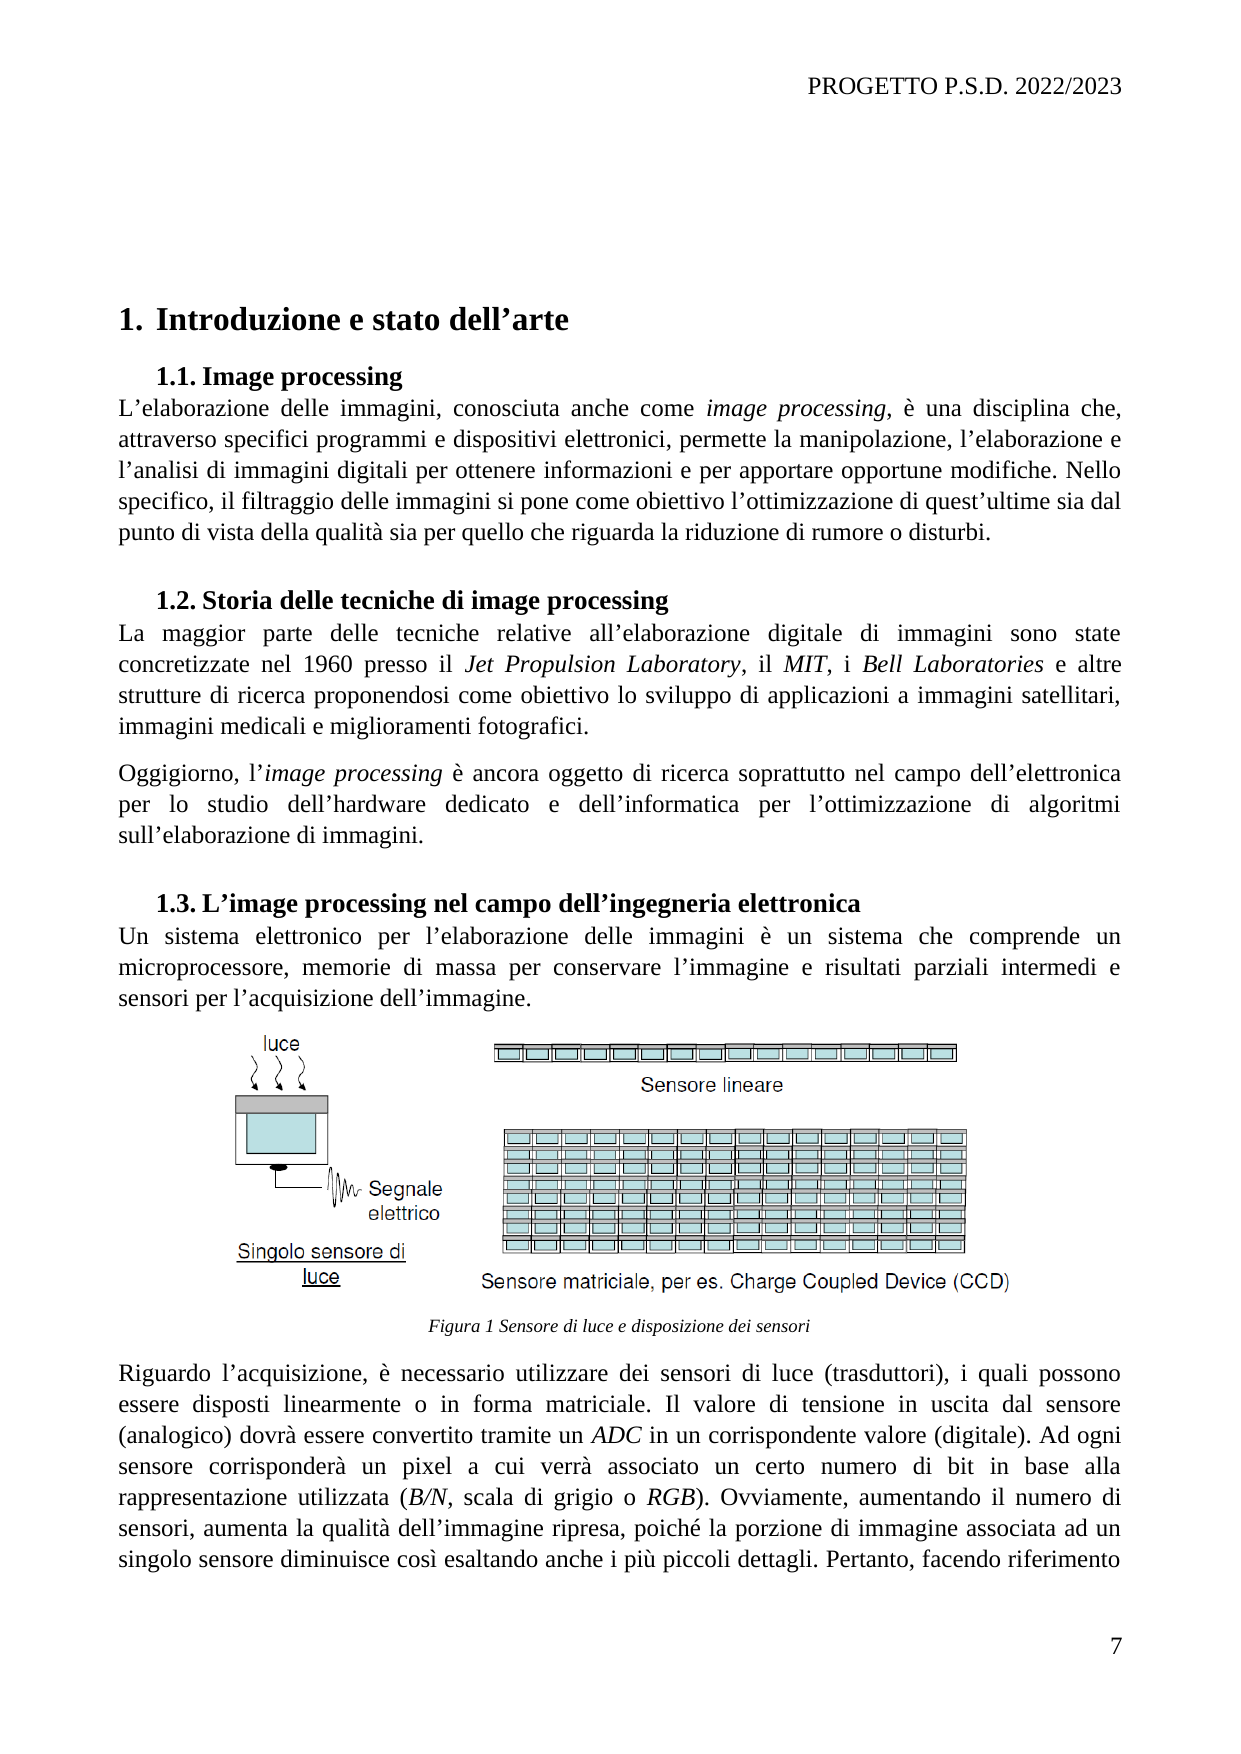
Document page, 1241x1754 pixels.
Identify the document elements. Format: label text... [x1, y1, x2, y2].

text La maggior parte delle tecniche relative all’elaborazione digitale di immagini sono state concretizzate nel 1960 presso il Jet Propulsion Laboratory, il MIT, i Bell Laboratories e altre strutture di ricerca proponendosi come obiettivo lo sviluppo di applicazioni a immagini satellitari, immagini medicali e miglioramenti fotografici. [118, 618, 1122, 739]
subtitle Storia delle tecniche di image processing [156, 584, 1122, 615]
picture [228, 1030, 1012, 1297]
text L’elaborazione delle immagini, conosciuta anche come image processing, è una disciplina che, attraverso specifici programmi e dispositivi elettronici, permette la manipolazione, l’elaborazione e l’analisi di immagini digitali per ottenere informazioni e per apportare opportune modifiche. Nello specifico, il filtraggio delle immagini si pone come obiettivo l’ottimizzazione di quest’ultime sia dal punto di vista della qualità sia per quello che riguarda la riduzione di rumore o disturbi. [118, 393, 1122, 546]
text Un sistema elettronico per l’elaborazione delle immagini è un sistema che comprende un microprocessore, memorie di massa per conservare l’immagine e risultati parziali intermedi e sensori per l’acquisizione dell’immagine. [118, 921, 1122, 1012]
text Oggigiorno, l’image processing è ancora oggetto di ricerca soprattutto nel campo dell’elettronica per lo studio dell’hardware dedicato e dell’informatica per l’ottimizzazione di algoritmi sull’elaborazione di immagini. [118, 758, 1122, 849]
subtitle Introduzione e stato dell’arte [118, 299, 1122, 337]
subtitle Image processing [156, 359, 1122, 391]
text Figura 1 Sensore di luce e disposizione dei sensori [118, 1315, 1122, 1337]
subtitle L’image processing nel campo dell’ingegneria elettronica [156, 887, 1122, 919]
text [118, 1358, 1122, 1573]
